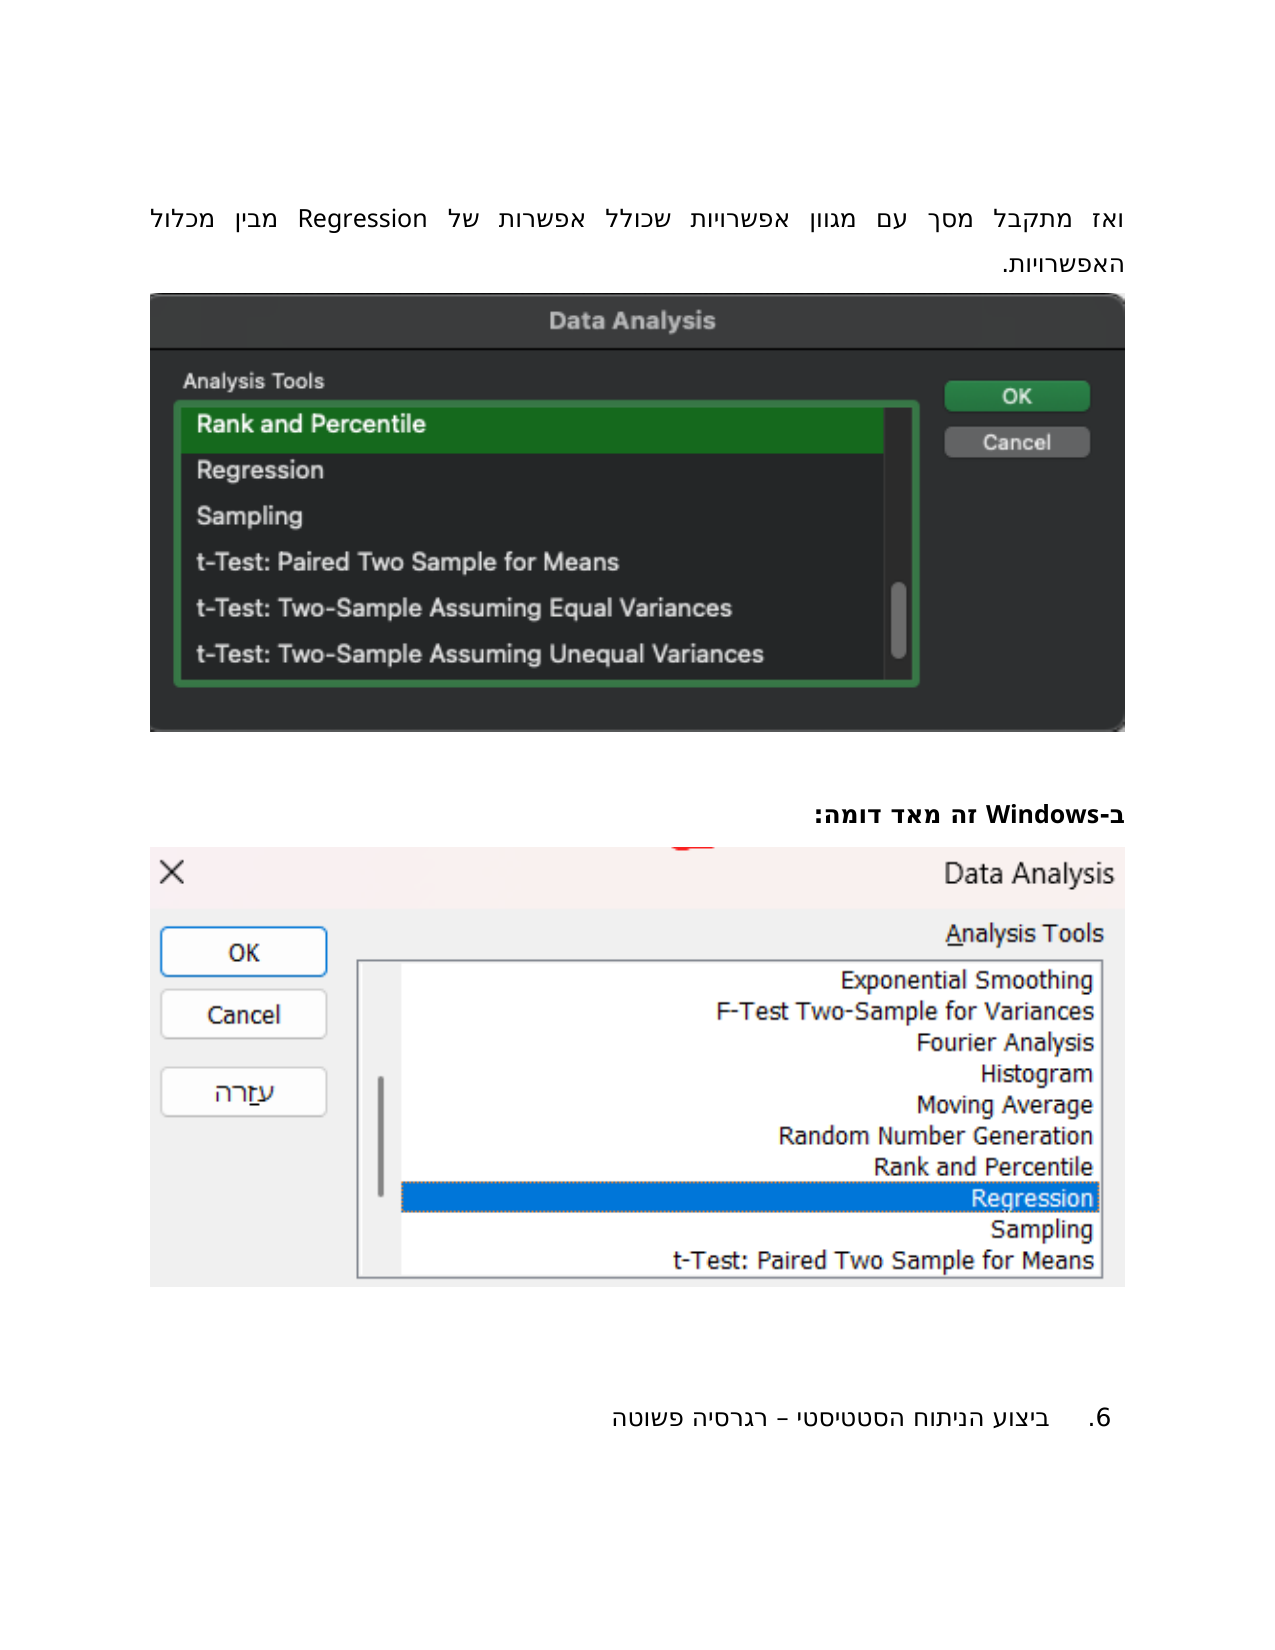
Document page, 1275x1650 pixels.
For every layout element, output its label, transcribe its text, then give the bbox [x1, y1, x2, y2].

list ביצוע הניתוח הסטטיסטי – רגרסיה פשוטה [150, 1403, 1087, 1432]
text ואז מתקבל מסך עם מגוון אפשרויות שכולל אפשרות של Regression מבין מכלול האפשרויות. [150, 201, 1125, 279]
text ב-Windows זה מאד דומה: [150, 797, 1125, 831]
picture [150, 847, 1125, 1287]
picture [150, 293, 1125, 732]
